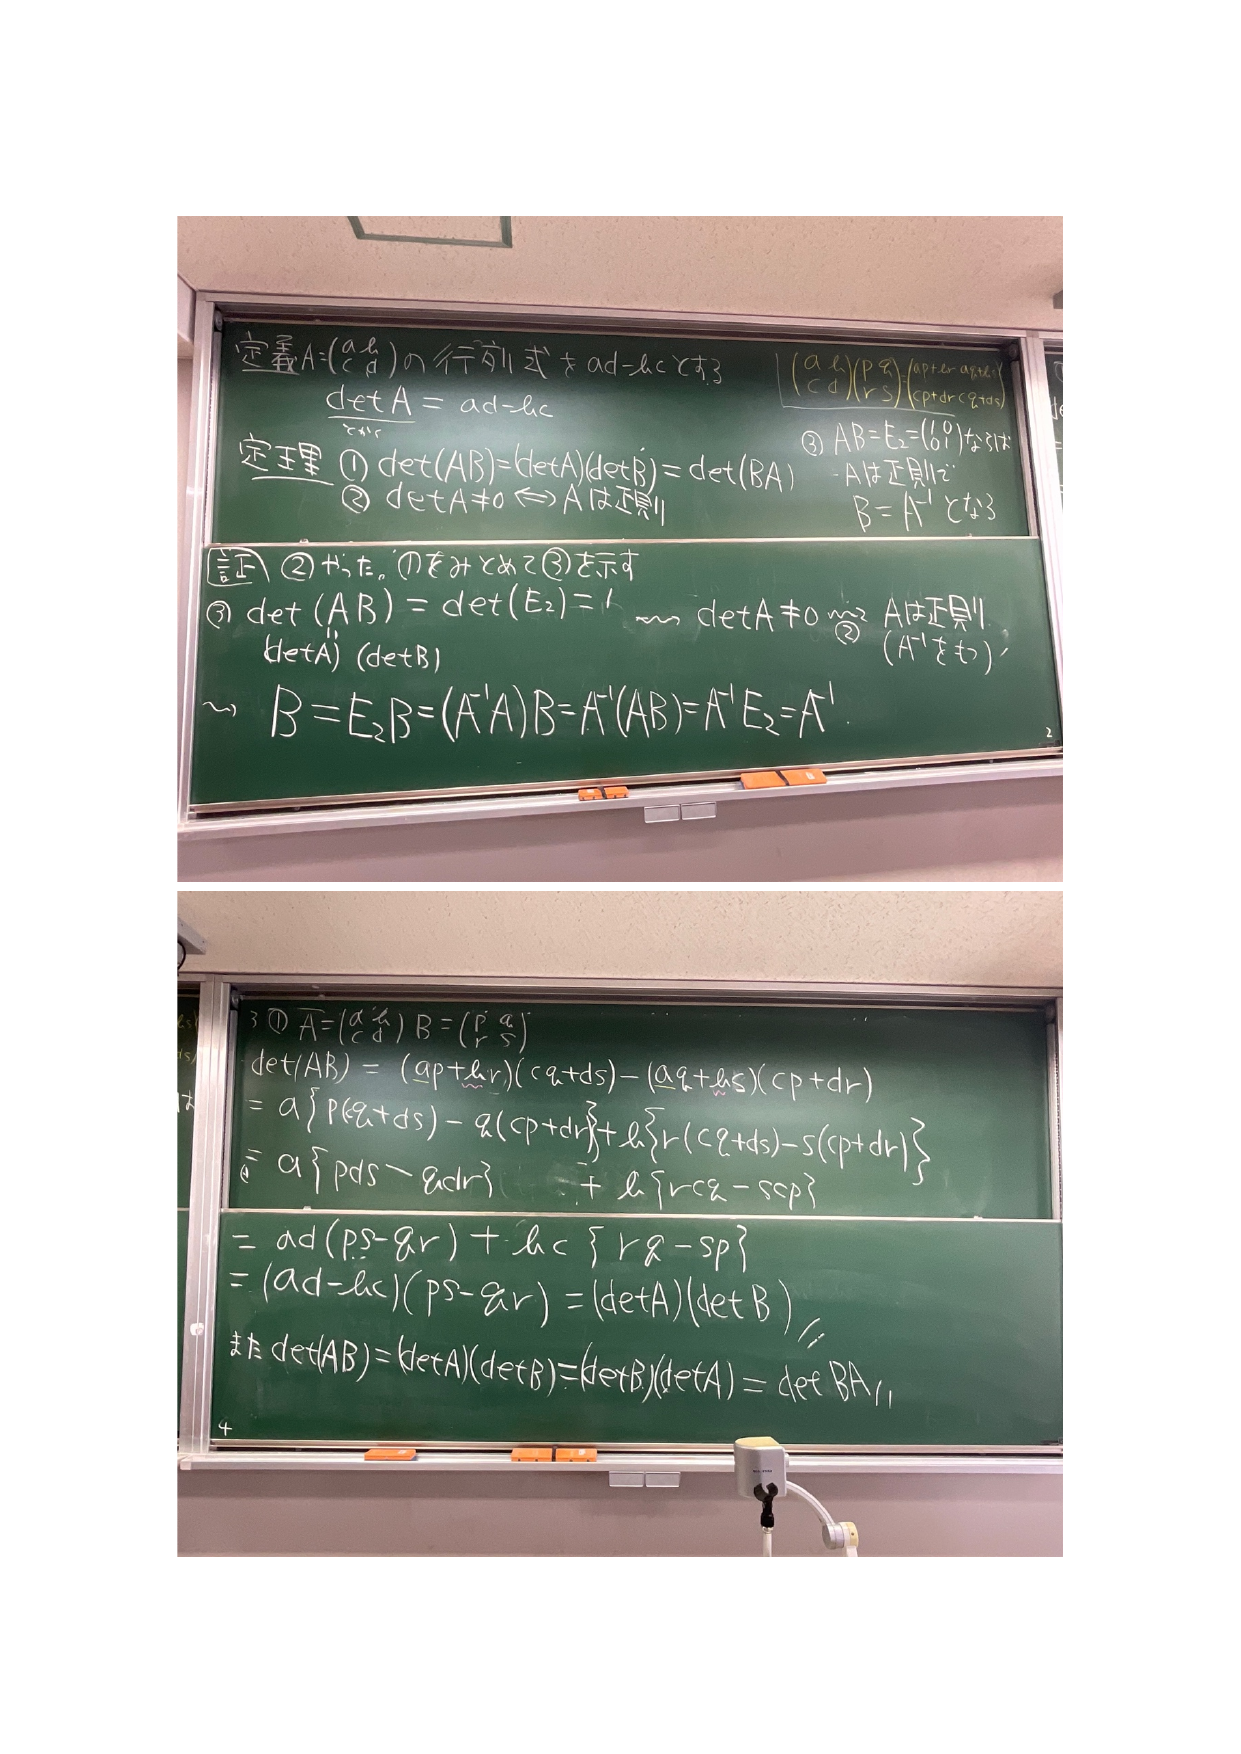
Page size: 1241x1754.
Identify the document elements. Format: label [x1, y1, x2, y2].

picture [177, 891, 1063, 1557]
picture [177, 216, 1063, 882]
